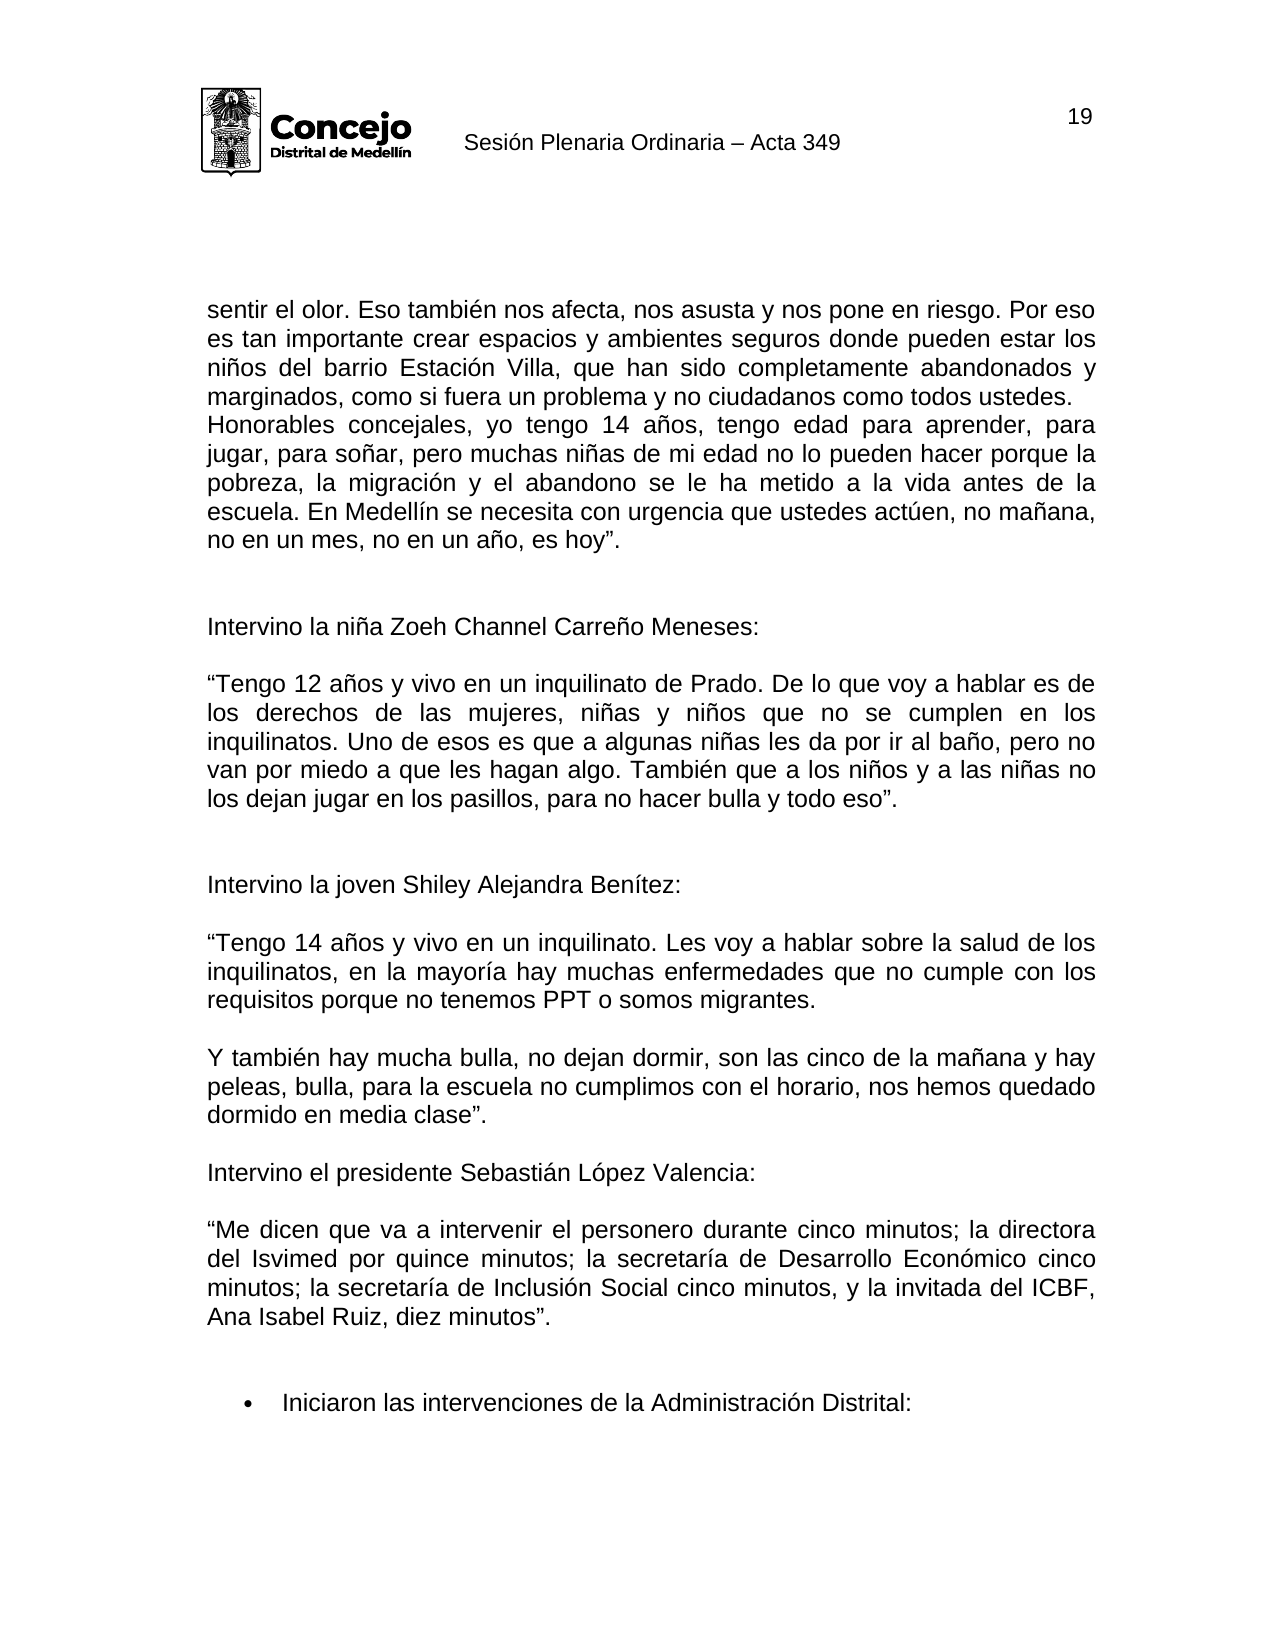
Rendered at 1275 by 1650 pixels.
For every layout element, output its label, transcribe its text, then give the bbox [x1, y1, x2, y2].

text Intervino la joven Shiley Alejandra Benítez: [207, 870, 1098, 899]
text “Tengo 14 años y vivo en un inquilinato. Les voy a hablar sobre la salud de los inquilinatos, en la mayoría hay muchas enfermedades que no cumple con los requisitos porque no tenemos PPT o somos migrantes. [207, 928, 1098, 1014]
list Iniciaron las intervenciones de la Administración Distrital: [244, 1388, 1098, 1417]
text Y también hay mucha bulla, no dejan dormir, son las cinco de la mañana y hay peleas, bulla, para la escuela no cumplimos con el horario, nos hemos quedado dormido en media clase”. [207, 1043, 1098, 1129]
text Intervino el presidente Sebastián López Valencia: [207, 1158, 1098, 1187]
text Honorables concejales, yo tengo 14 años, tengo edad para aprender, para jugar, para soñar, pero muchas niñas de mi edad no lo pueden hacer porque la pobreza, la migración y el abandono se le ha metido a la vida antes de la escuela. En Medellín se necesita con urgencia que ustedes actúen, no mañana, no en un mes, no en un año, es hoy”. [207, 410, 1098, 554]
text “Me dicen que va a intervenir el personero durante cinco minutos; la directora del Isvimed por quince minutos; la secretaría de Desarrollo Económico cinco minutos; la secretaría de Inclusión Social cinco minutos, y la invitada del ICBF, Ana Isabel Ruiz, diez minutos”. [207, 1215, 1098, 1330]
text Intervino la niña Zoeh Channel Carreño Meneses: [207, 612, 1098, 640]
picture [196, 84, 416, 181]
text “Tengo 12 años y vivo en un inquilinato de Prado. De lo que voy a hablar es de los derechos de las mujeres, niñas y niños que no se cumplen en los inquilinatos. Uno de esos es que a algunas niñas les da por ir al baño, pero no van por miedo a que les hagan algo. También que a los niños y a las niñas no los dejan jugar en los pasillos, para no hacer bulla y todo eso”. [207, 669, 1098, 813]
